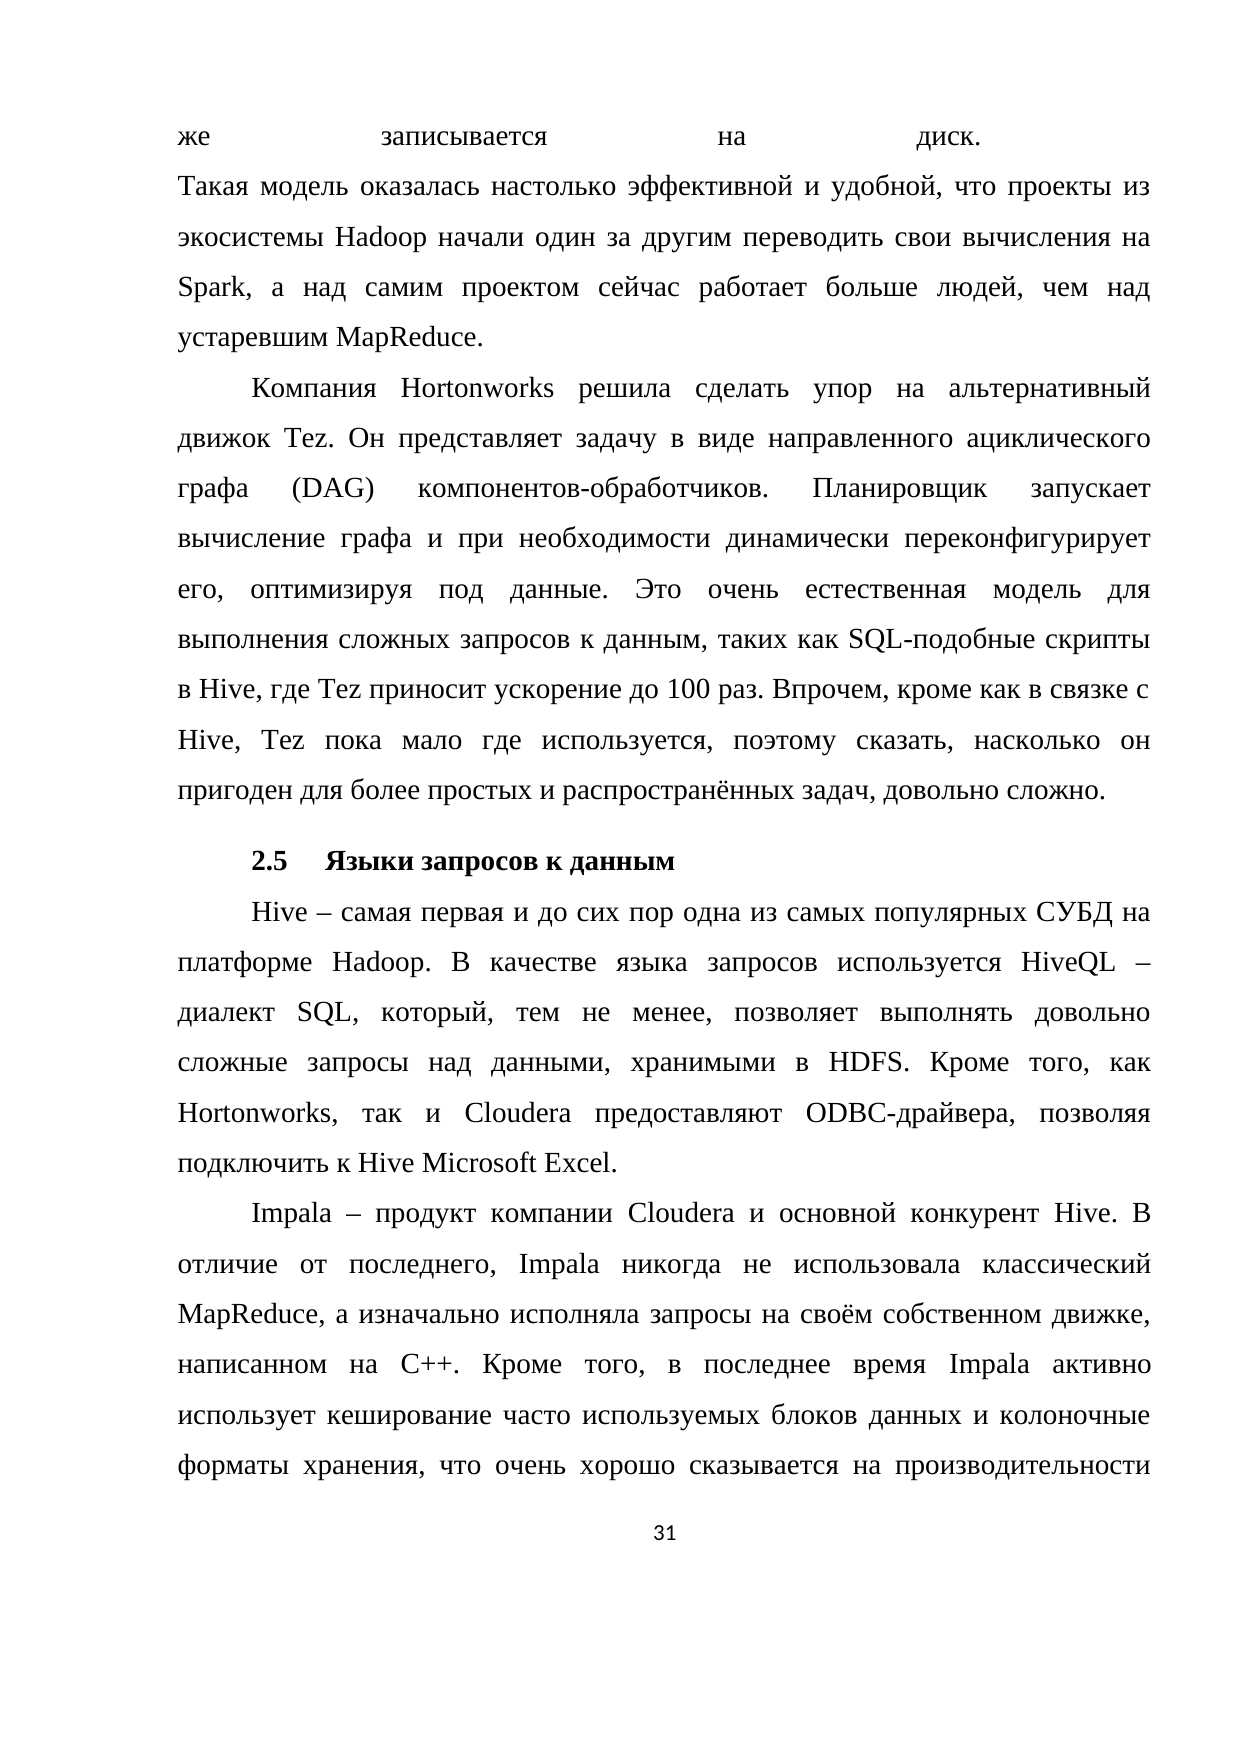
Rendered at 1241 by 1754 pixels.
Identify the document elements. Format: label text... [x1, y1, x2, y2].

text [177, 1196, 1152, 1481]
text Hive – самая первая и до сих пор одна из самых популярных СУБД на платформе Hadoop. В качестве языка запросов используется HiveQL –диалект SQL, который, тем не менее, позволяет выполнять довольно сложные запросы над данными, хранимыми в HDFS. Кроме того, как Hortonworks, так и Cloudera предоставляют ODBC-драйвера, позволяя подключить к Hive Microsoft Excel. [177, 894, 1152, 1179]
text Компания Hortonworks решила сделать упор на альтернативный движок Tez. Он представляет задачу в виде направленного ациклического графа (DAG) компонентов-обработчиков. Планировщик запускает вычисление графа и при необходимости динамически переконфигурирует его, оптимизируя под данные. Это очень естественная модель для выполнения сложных запросов к данным, таких как SQL-подобные скрипты в Hive, где Tez приносит ускорение до 100 раз. Впрочем, кроме как в связке с Hive, Tez пока мало где используется, поэтому сказать, насколько он пригоден для более простых и распространённых задач, довольно сложно. [177, 370, 1152, 806]
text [177, 118, 1152, 353]
text Языки запросов к данным [177, 843, 1152, 877]
